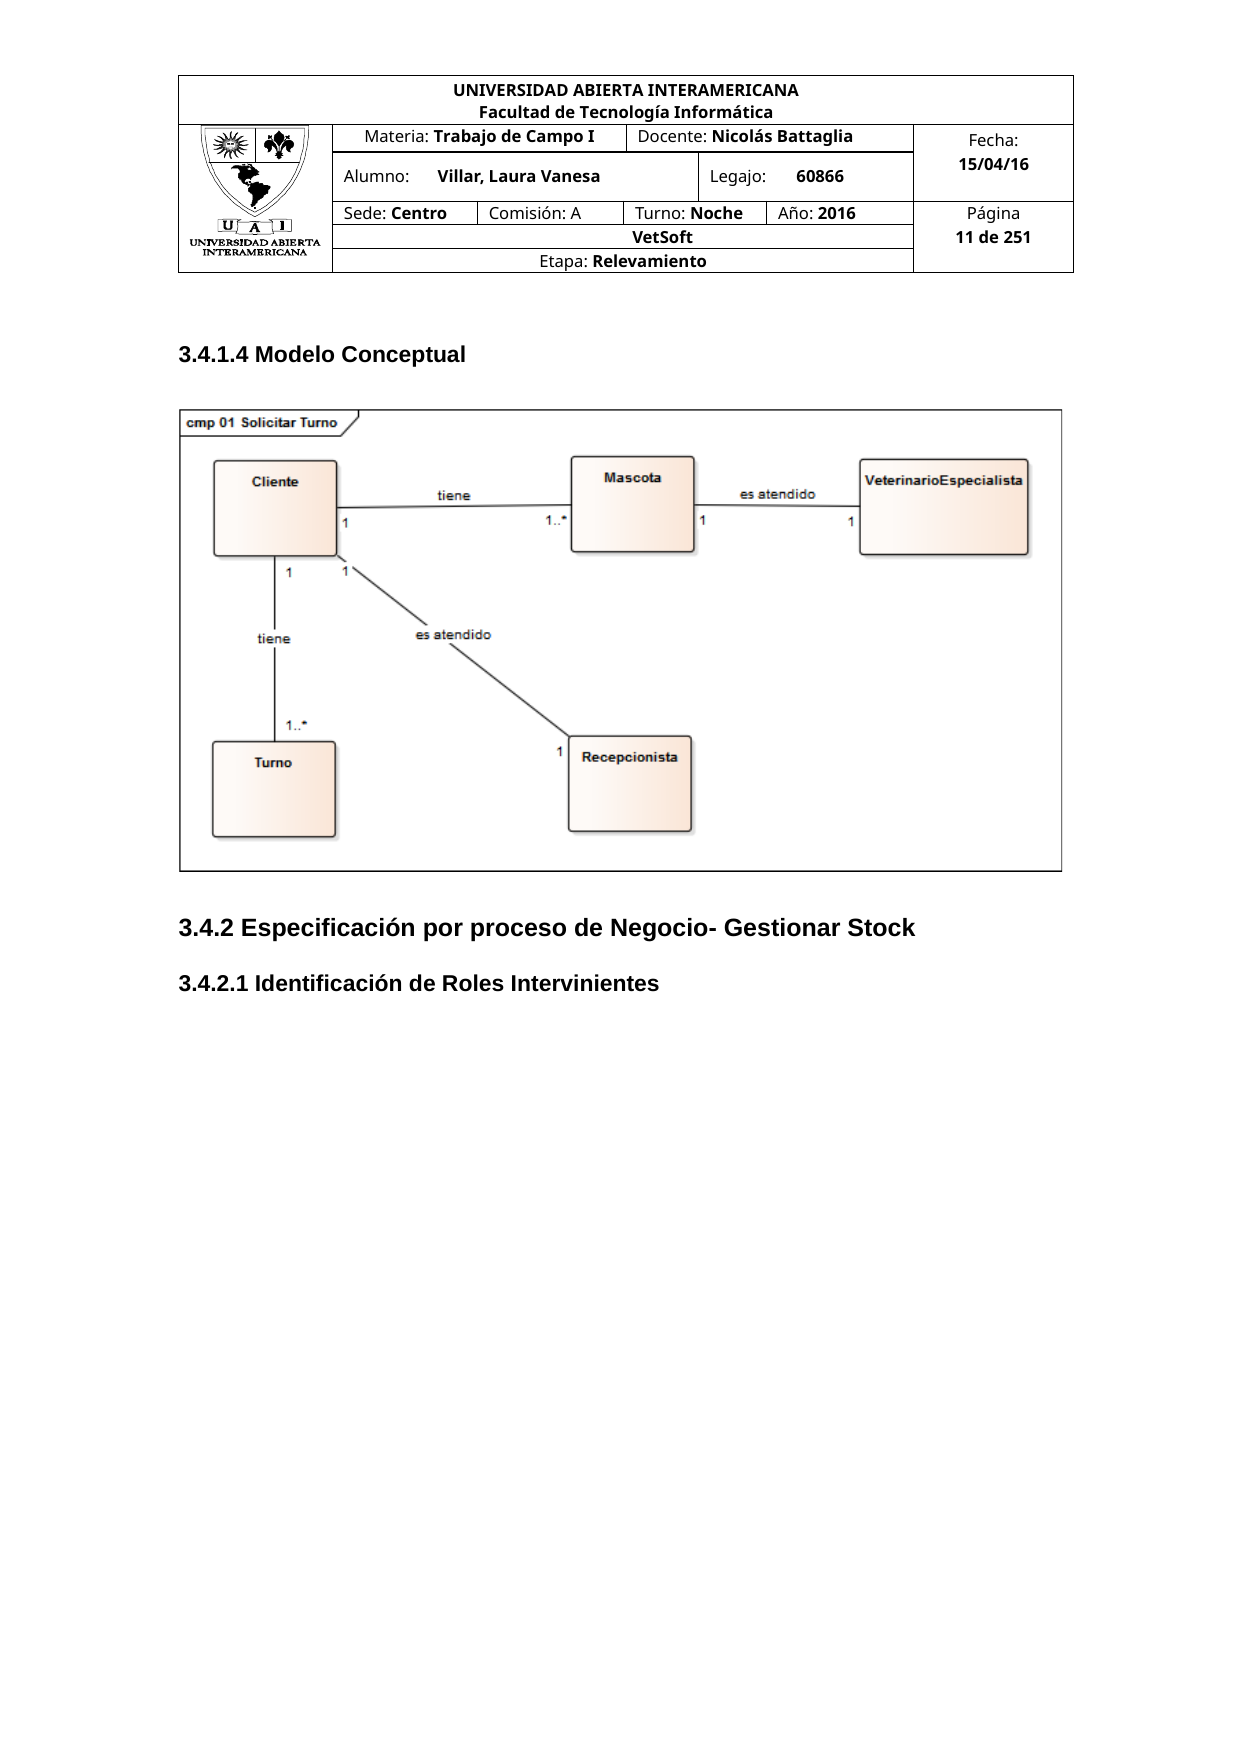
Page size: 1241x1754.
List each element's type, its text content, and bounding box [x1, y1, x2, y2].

subtitle 3.4.1.4 Modelo Conceptual [178, 341, 1062, 368]
subtitle 3.4.2.1 Identificación de Roles Intervinientes [178, 970, 1062, 997]
picture [178, 408, 1063, 872]
subtitle 3.4.2 Especificación por proceso de Negocio- Gestionar Stock [178, 913, 1062, 941]
